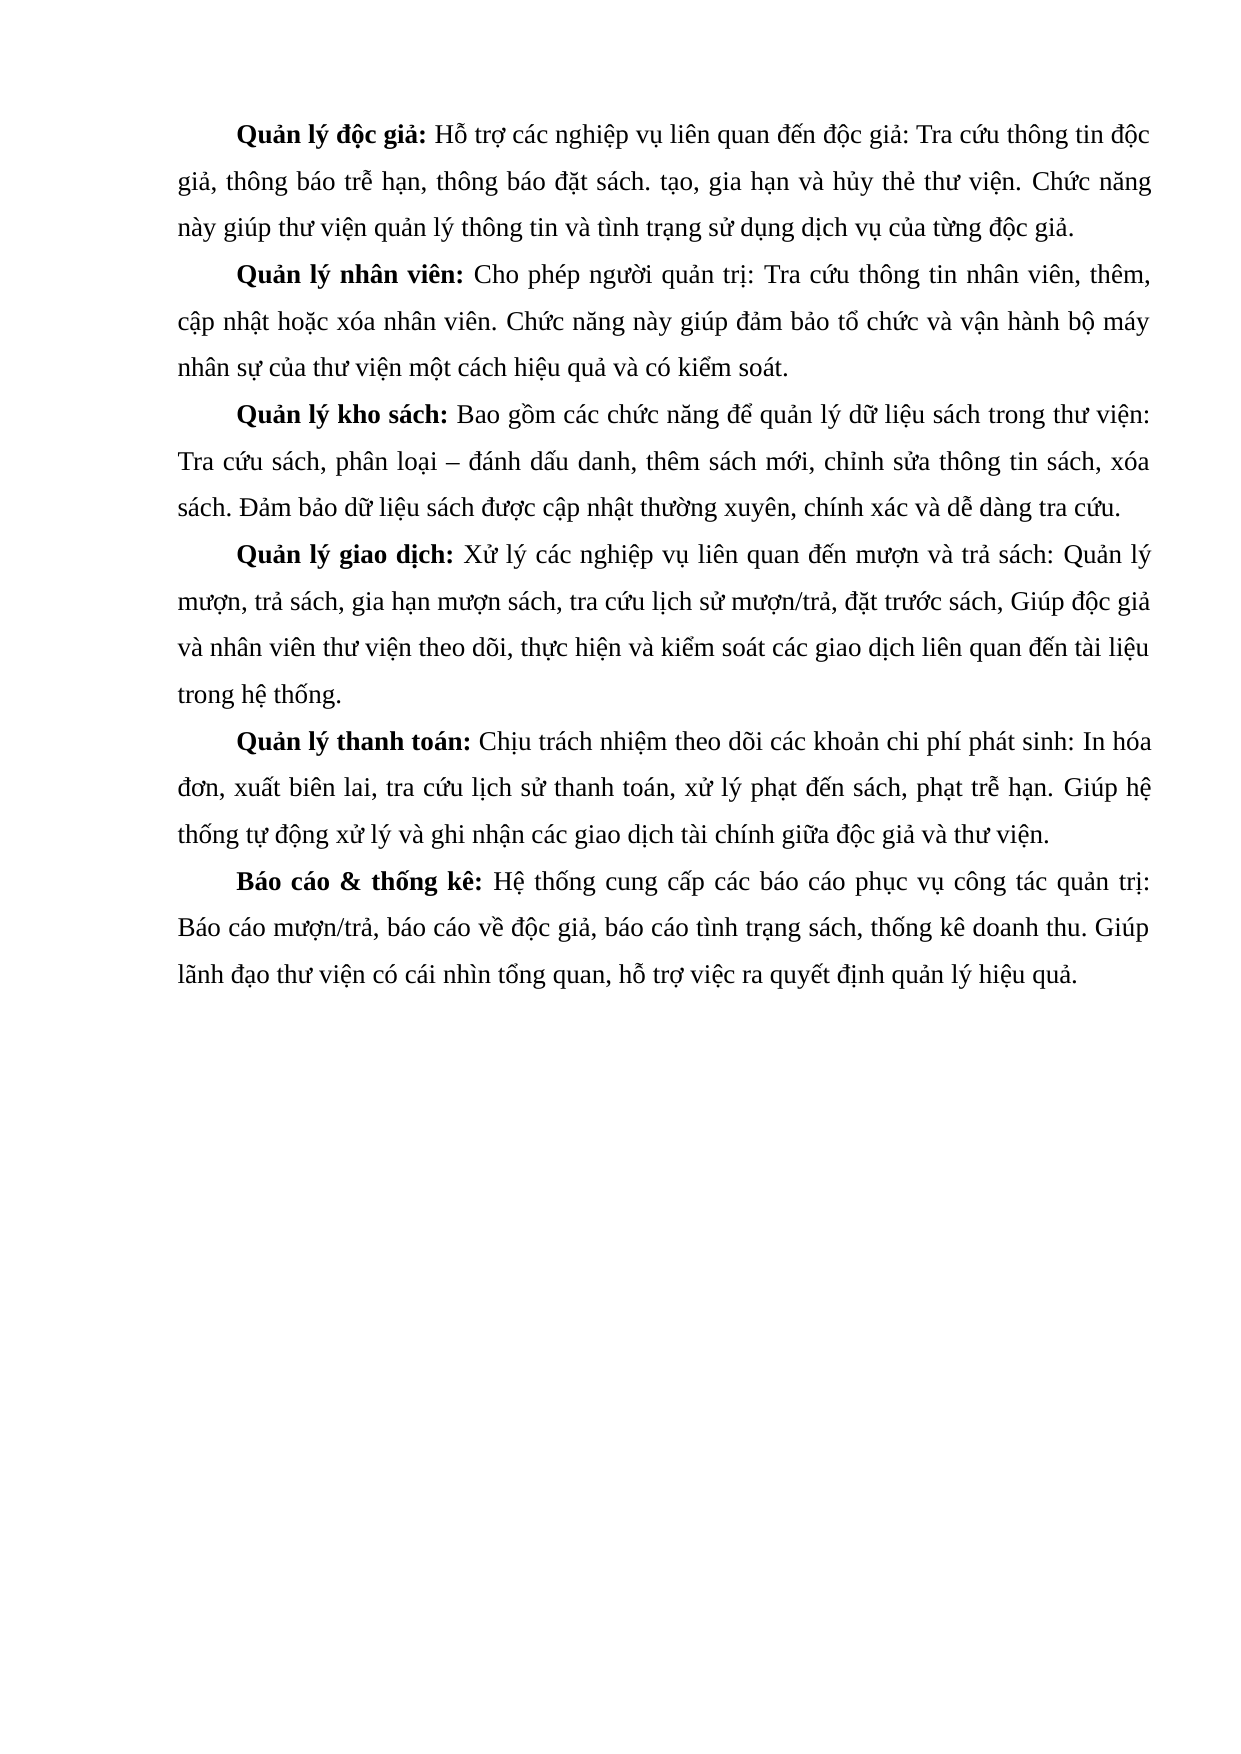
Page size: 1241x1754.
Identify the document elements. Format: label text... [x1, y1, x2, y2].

text Báo cáo & thống kê: Hệ thống cung cấp các báo cáo phục vụ công tác quản trị: Báo cáo mượn/trả, báo cáo về độc giả, báo cáo tình trạng sách, thống kê doanh thu. Giúp lãnh đạo thư viện có cái nhìn tổng quan, hỗ trợ việc ra quyết định quản lý hiệu quả. [177, 865, 1152, 989]
text Quản lý kho sách: Bao gồm các chức năng để quản lý dữ liệu sách trong thư viện: Tra cứu sách, phân loại – đánh dấu danh, thêm sách mới, chỉnh sửa thông tin sách, xóa sách. Đảm bảo dữ liệu sách được cập nhật thường xuyên, chính xác và dễ dàng tra cứu. [177, 398, 1152, 523]
text Quản lý giao dịch: Xử lý các nghiệp vụ liên quan đến mượn và trả sách: Quản lý mượn, trả sách, gia hạn mượn sách, tra cứu lịch sử mượn/trả, đặt trước sách, Giúp độc giả và nhân viên thư viện theo dõi, thực hiện và kiểm soát các giao dịch liên quan đến tài liệu trong hệ thống. [177, 538, 1152, 709]
text Quản lý nhân viên: Cho phép người quản trị: Tra cứu thông tin nhân viên, thêm, cập nhật hoặc xóa nhân viên. Chức năng này giúp đảm bảo tổ chức và vận hành bộ máy nhân sự của thư viện một cách hiệu quả và có kiểm soát. [177, 258, 1152, 383]
text Quản lý thanh toán: Chịu trách nhiệm theo dõi các khoản chi phí phát sinh: In hóa đơn, xuất biên lai, tra cứu lịch sử thanh toán, xử lý phạt đến sách, phạt trễ hạn. Giúp hệ thống tự động xử lý và ghi nhận các giao dịch tài chính giữa độc giả và thư viện. [177, 725, 1152, 849]
text Quản lý độc giả: Hỗ trợ các nghiệp vụ liên quan đến độc giả: Tra cứu thông tin độc giả, thông báo trễ hạn, thông báo đặt sách. tạo, gia hạn và hủy thẻ thư viện. Chức năng này giúp thư viện quản lý thông tin và tình trạng sử dụng dịch vụ của từng độc giả. [177, 118, 1152, 243]
